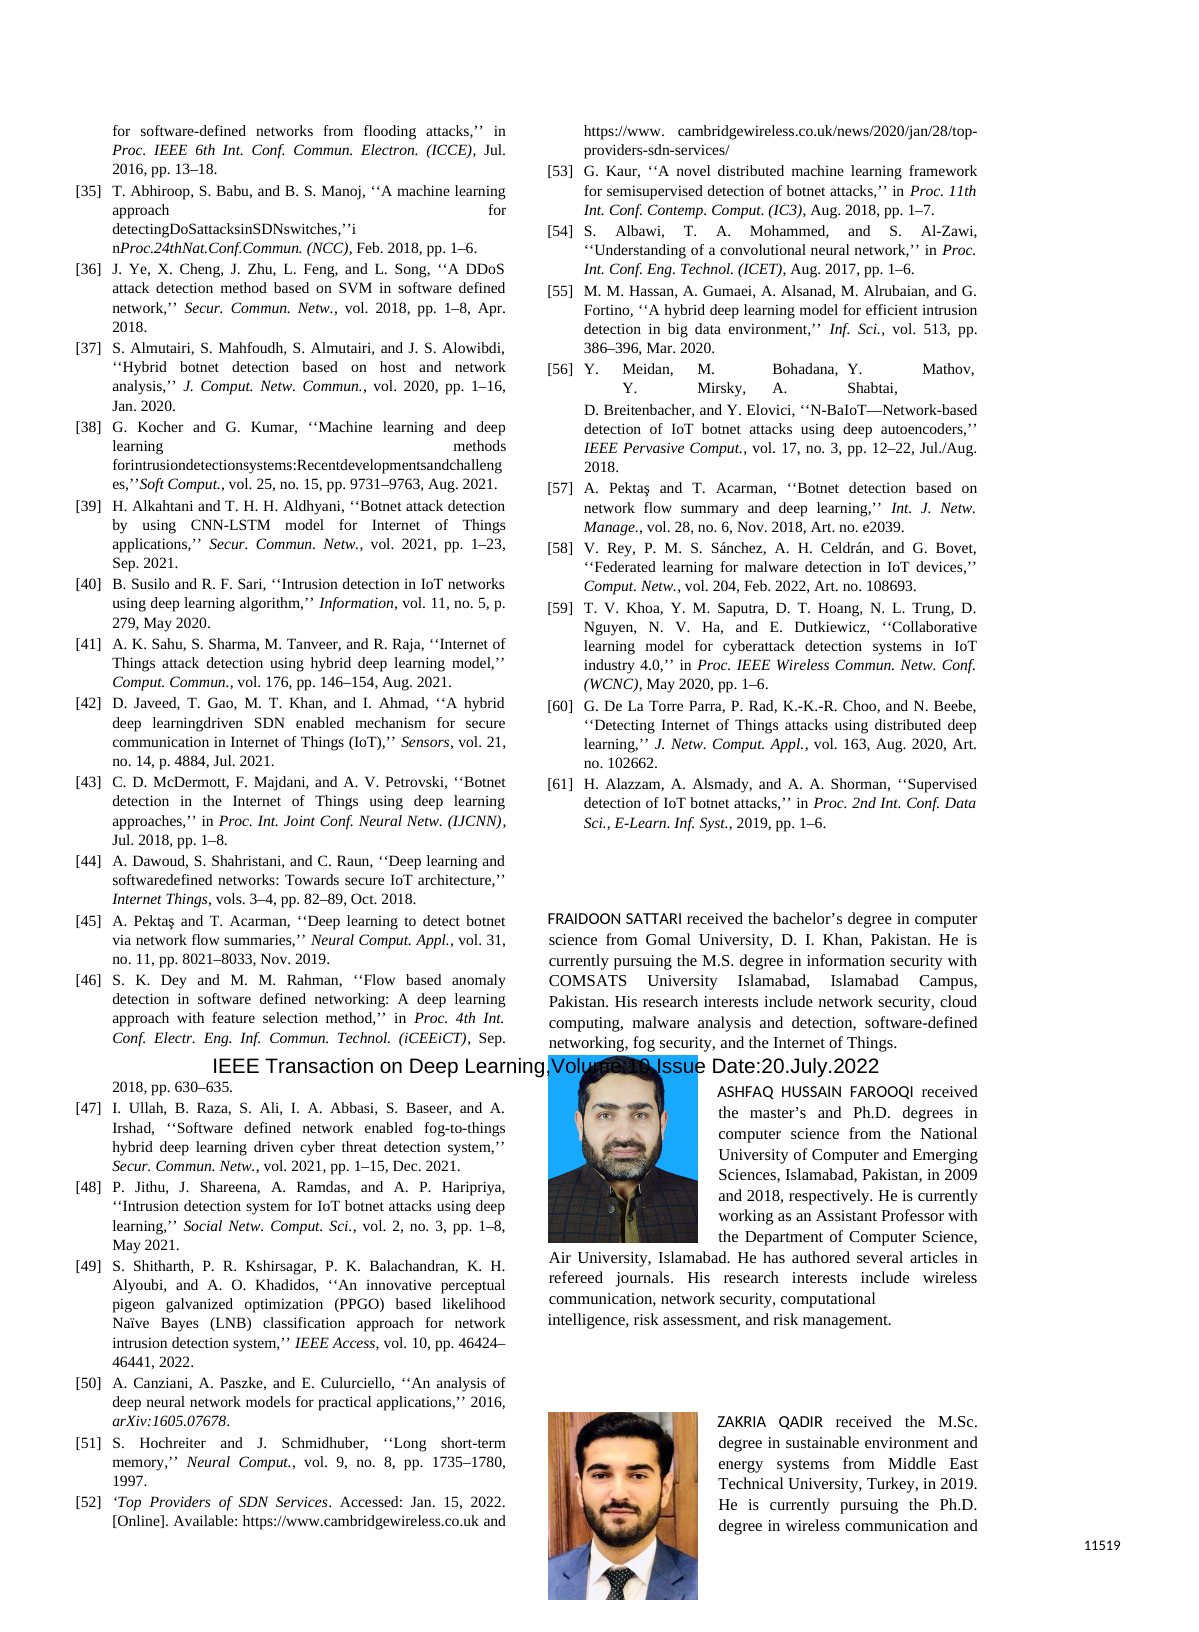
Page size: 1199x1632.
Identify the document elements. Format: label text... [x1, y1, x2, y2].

list Y. Meidan, M. Bohadana, Y. Mathov, Y. Mirsky, A. Shabtai, [547, 360, 978, 397]
list S. Almutairi, S. Mahfoudh, S. Almutairi, and J. S. Alowibdi, ‘‘Hybrid botnet detection based on host and network analysis,’’ J. Comput. Netw. Commun., vol. 2020, pp. 1–16, Jan. 2020. [75, 339, 506, 414]
list D. Javeed, T. Gao, M. T. Khan, and I. Ahmad, ‘‘A hybrid deep learningdriven SDN enabled mechanism for secure communication in Internet of Things (IoT),’’ Sensors, vol. 21, no. 14, p. 4884, Jul. 2021. [75, 694, 506, 770]
list A. Dawoud, S. Shahristani, and C. Raun, ‘‘Deep learning and softwaredefined networks: Towards secure IoT architecture,’’ Internet Things, vols. 3–4, pp. 82–89, Oct. 2018. [75, 852, 506, 908]
list A. Pektaş and T. Acarman, ‘‘Deep learning to detect botnet via network flow summaries,’’ Neural Comput. Appl., vol. 31, no. 11, pp. 8021–8033, Nov. 2019. [75, 911, 506, 968]
picture [547, 1078, 698, 1243]
list V. Rey, P. M. S. Sánchez, A. H. Celdrán, and G. Bovet, ‘‘Federated learning for malware detection in IoT devices,’’ Comput. Netw., vol. 204, Feb. 2022, Art. no. 108693. [547, 539, 978, 595]
list C. D. McDermott, F. Majdani, and A. V. Petrovski, ‘‘Botnet detection in the Internet of Things using deep learning approaches,’’ in Proc. Int. Joint Conf. Neural Netw. (IJCNN), Jul. 2018, pp. 1–8. [75, 773, 506, 848]
list ‘Top Providers of SDN Services. Accessed: Jan. 15, 2022. [Online]. Available: https://www.cambridgewireless.co.uk and https://www. cambridgewireless.co.uk/news/2020/jan/28/top-providers-sdn-services/ [75, 1493, 506, 1530]
list S. Hochreiter and J. Schmidhuber, ‘‘Long short-term memory,’’ Neural Comput., vol. 9, no. 8, pp. 1735–1780, 1997. [75, 1433, 506, 1490]
text intelligence, risk assessment, and risk management. [547, 1310, 978, 1329]
list A. K. Sahu, S. Sharma, M. Tanveer, and R. Raja, ‘‘Internet of Things attack detection using hybrid deep learning model,’’ Comput. Commun., vol. 176, pp. 146–154, Aug. 2021. [75, 635, 506, 691]
list H. Alkahtani and T. H. H. Aldhyani, ‘‘Botnet attack detection by using CNN-LSTM model for Internet of Things applications,’’ Secur. Commun. Netw., vol. 2021, pp. 1–23, Sep. 2021. [75, 496, 506, 572]
list H. Alazzam, A. Alsmady, and A. A. Shorman, ‘‘Supervised detection of IoT botnet attacks,’’ in Proc. 2nd Int. Conf. Data Sci., E-Learn. Inf. Syst., 2019, pp. 1–6. [547, 775, 978, 831]
text D. Breitenbacher, and Y. Elovici, ‘‘N-BaIoT—Network-based detection of IoT botnet attacks using deep autoencoders,’’ IEEE Pervasive Comput., vol. 17, no. 3, pp. 12–22, Jul./Aug. 2018. [584, 401, 978, 476]
list S. K. Dey and M. M. Rahman, ‘‘Flow based anomaly detection in software defined networking: A deep learning approach with feature selection method,’’ in Proc. 4th Int. Conf. Electr. Eng. Inf. Commun. Technol. (iCEEiCT), Sep. 2018, pp. 630–635. [75, 971, 506, 1054]
text FRAIDOON SATTARI received the bachelor’s degree in computer science from Gomal University, D. I. Khan, Pakistan. He is currently pursuing the M.S. degree in information security with COMSATS University Islamabad, Islamabad Campus, Pakistan. His research interests include network security, cloud computing, malware analysis and detection, software-defined networking, fog security, and the Internet of Things. [547, 908, 978, 1052]
list ‘Top Providers of SDN Services. Accessed: Jan. 15, 2022. [Online]. Available: https://www.cambridgewireless.co.uk and https://www. cambridgewireless.co.uk/news/2020/jan/28/top-providers-sdn-services/ [547, 122, 978, 159]
list B. Susilo and R. F. Sari, ‘‘Intrusion detection in IoT networks using deep learning algorithm,’’ Information, vol. 11, no. 5, p. 279, May 2020. [75, 575, 506, 631]
list A. Canziani, A. Paszke, and E. Culurciello, ‘‘An analysis of deep neural network models for practical applications,’’ 2016, arXiv:1605.07678. [75, 1374, 506, 1430]
list G. Kaur, ‘‘A novel distributed machine learning framework for semisupervised detection of botnet attacks,’’ in Proc. 11th Int. Conf. Contemp. Comput. (IC3), Aug. 2018, pp. 1–7. [547, 162, 978, 218]
picture [547, 1411, 698, 1600]
list J. Ye, X. Cheng, J. Zhu, L. Feng, and L. Song, ‘‘A DDoS attack detection method based on SVM in software defined network,’’ Secur. Commun. Netw., vol. 2018, pp. 1–8, Apr. 2018. [75, 260, 506, 336]
list G. Kocher and G. Kumar, ‘‘Machine learning and deep learning methods forintrusiondetectionsystems:Recentdevelopmentsandchallenges,’’Soft Comput., vol. 25, no. 15, pp. 9731–9763, Aug. 2021. [75, 418, 506, 493]
list G. De La Torre Parra, P. Rad, K.-K.-R. Choo, and N. Beebe, ‘‘Detecting Internet of Things attacks using distributed deep learning,’’ J. Netw. Comput. Appl., vol. 163, Aug. 2020, Art. no. 102662. [547, 696, 978, 772]
list T. V. Khoa, Y. M. Saputra, D. T. Hoang, N. L. Trung, D. Nguyen, N. V. Ha, and E. Dutkiewicz, ‘‘Collaborative learning model for cyberattack detection systems in IoT industry 4.0,’’ in Proc. IEEE Wireless Commun. Netw. Conf. (WCNC), May 2020, pp. 1–6. [547, 598, 978, 693]
table_header IEEE Transaction on Deep Learning,Volume:10,Issue Date:20.July.2022 [0, 1054, 1046, 1078]
list M. M. Hassan, A. Gumaei, A. Alsanad, M. Alrubaian, and G. Fortino, ‘‘A hybrid deep learning model for efficient intrusion detection in big data environment,’’ Inf. Sci., vol. 513, pp. 386–396, Mar. 2020. [547, 281, 978, 357]
list S. Shitharth, P. R. Kshirsagar, P. K. Balachandran, K. H. Alyoubi, and A. O. Khadidos, ‘‘An innovative perceptual pigeon galvanized optimization (PPGO) based likelihood Naïve Bayes (LNB) classification approach for network intrusion detection system,’’ IEEE Access, vol. 10, pp. 46424–46441, 2022. [75, 1257, 506, 1371]
list P. Jithu, J. Shareena, A. Ramdas, and A. P. Haripriya, ‘‘Intrusion detection system for IoT botnet attacks using deep learning,’’ Social Netw. Comput. Sci., vol. 2, no. 3, pp. 1–8, May 2021. [75, 1178, 506, 1253]
list I. Ullah, B. Raza, S. Ali, I. A. Abbasi, S. Baseer, and A. Irshad, ‘‘Software defined network enabled fog-to-things hybrid deep learning driven cyber threat detection system,’’ Secur. Commun. Netw., vol. 2021, pp. 1–15, Dec. 2021. [75, 1099, 506, 1175]
list T. Abhiroop, S. Babu, and B. S. Manoj, ‘‘A machine learning approach for detectingDoSattacksinSDNswitches,’’inProc.24thNat.Conf.Commun. (NCC), Feb. 2018, pp. 1–6. [75, 181, 506, 257]
list S. Albawi, T. A. Mohammed, and S. Al-Zawi, ‘‘Understanding of a convolutional neural network,’’ in Proc. Int. Conf. Eng. Technol. (ICET), Aug. 2017, pp. 1–6. [547, 222, 978, 278]
list A. Pektaş and T. Acarman, ‘‘Botnet detection based on network flow summary and deep learning,’’ Int. J. Netw. Manage., vol. 28, no. 6, Nov. 2018, Art. no. e2039. [547, 479, 978, 536]
